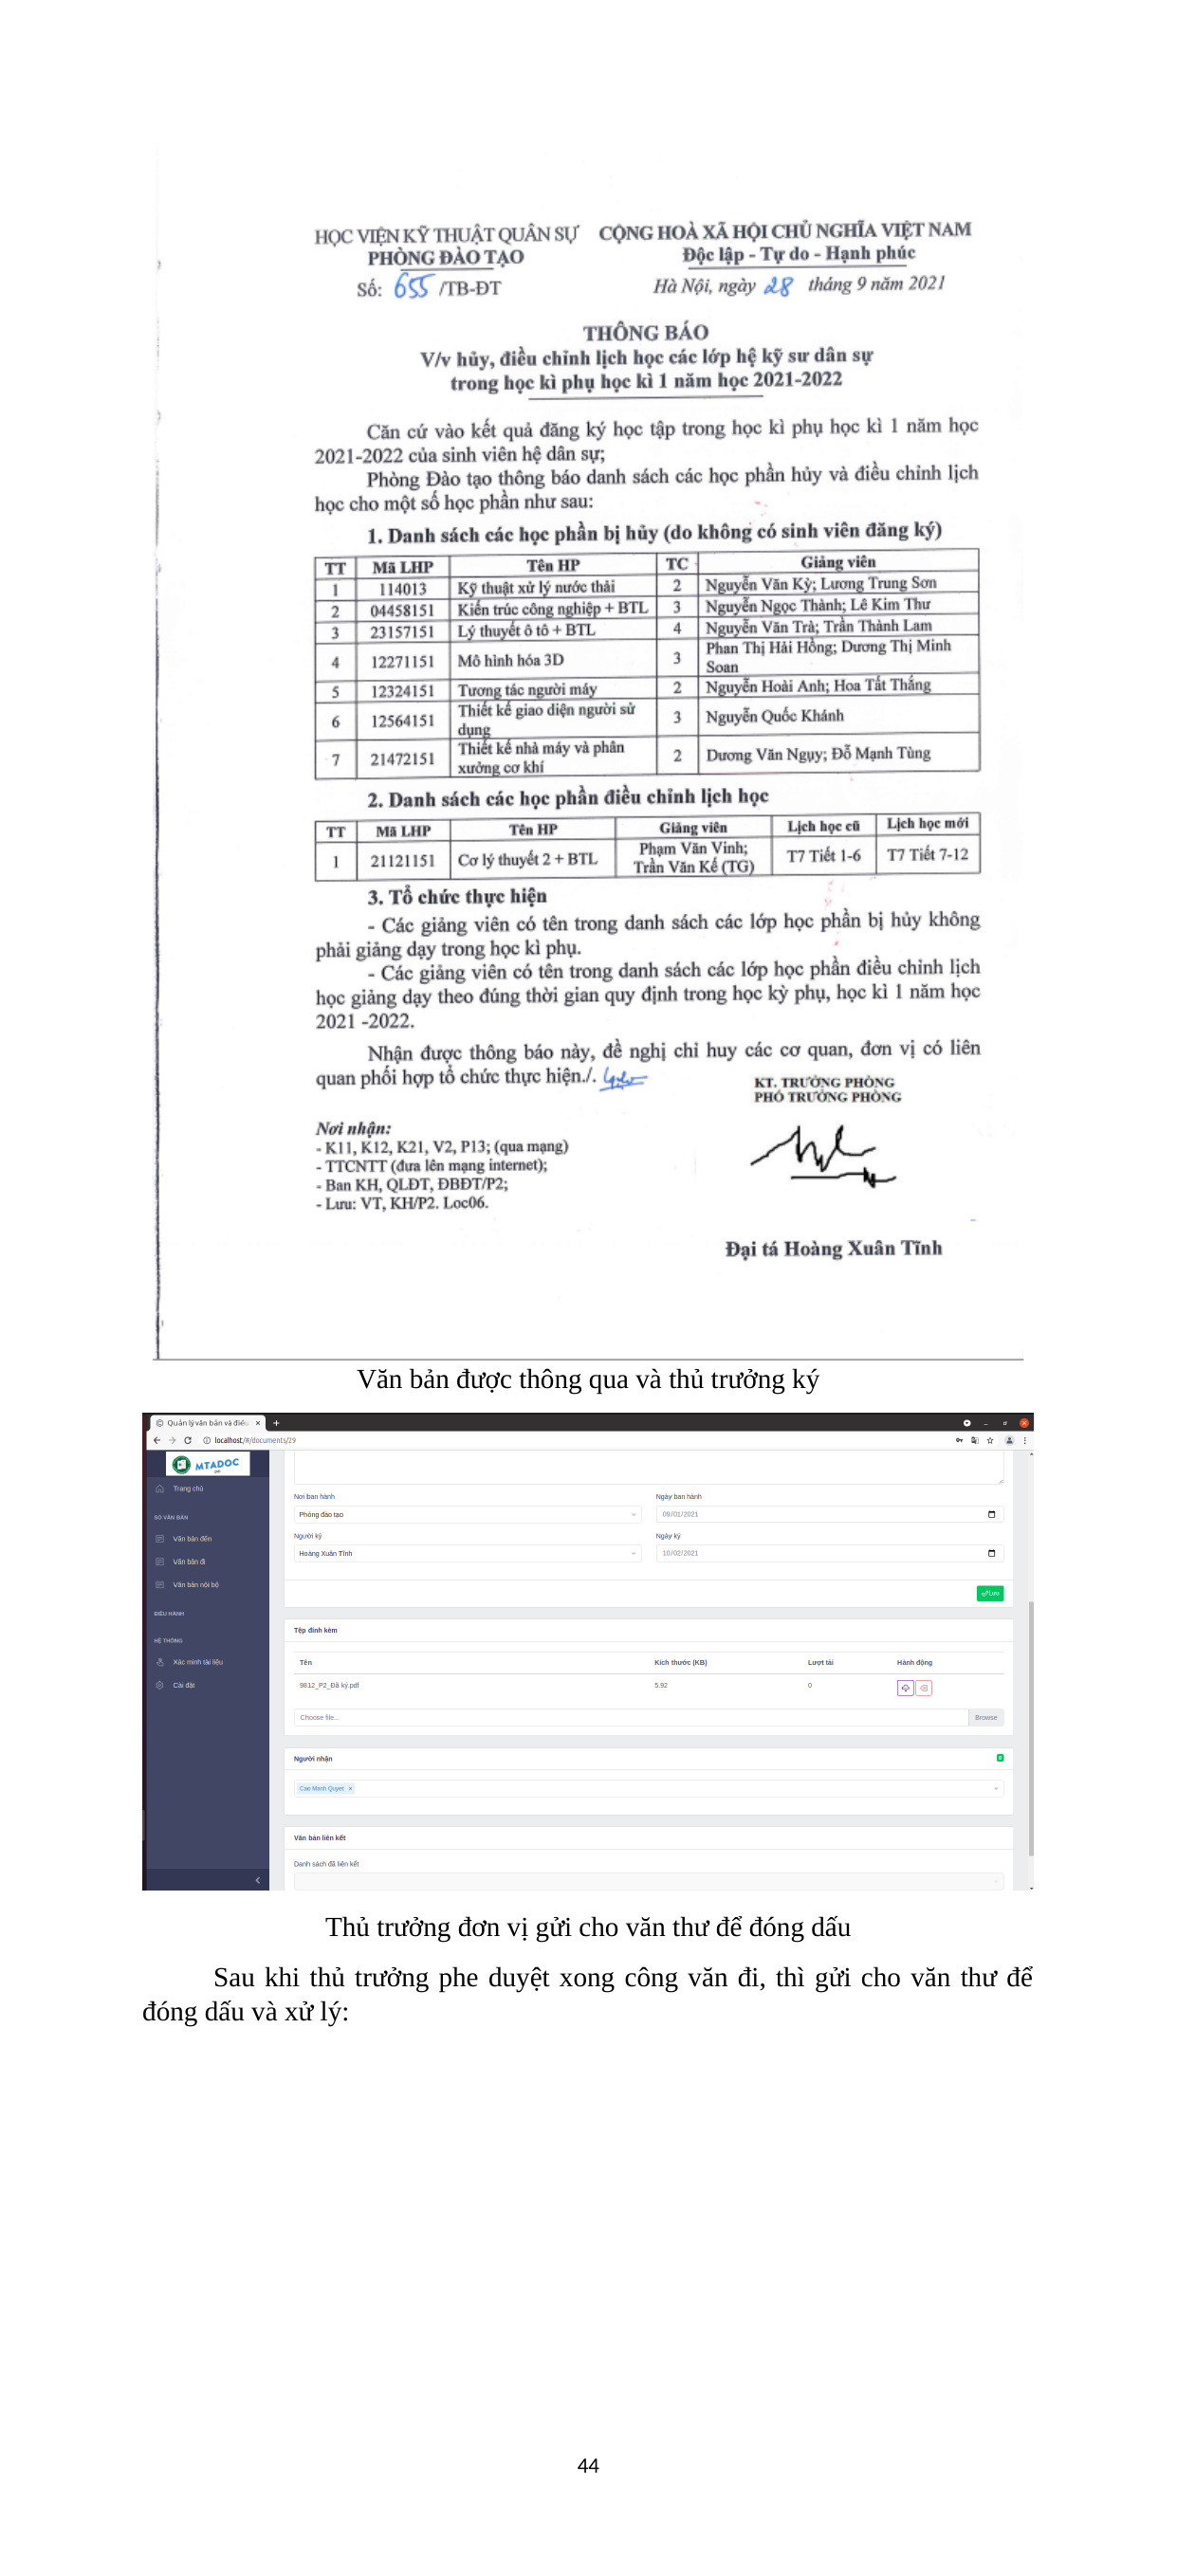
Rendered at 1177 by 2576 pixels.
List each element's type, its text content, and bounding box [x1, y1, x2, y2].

text Thủ trưởng đơn vị gửi cho văn thư để đóng dấu [142, 1891, 1034, 1943]
picture [152, 142, 1024, 1361]
text Sau khi thủ trưởng phe duyệt xong công văn đi, thì gửi cho văn thư để đóng dấu và xử lý: [142, 1961, 1034, 2027]
picture [142, 1413, 1035, 1891]
